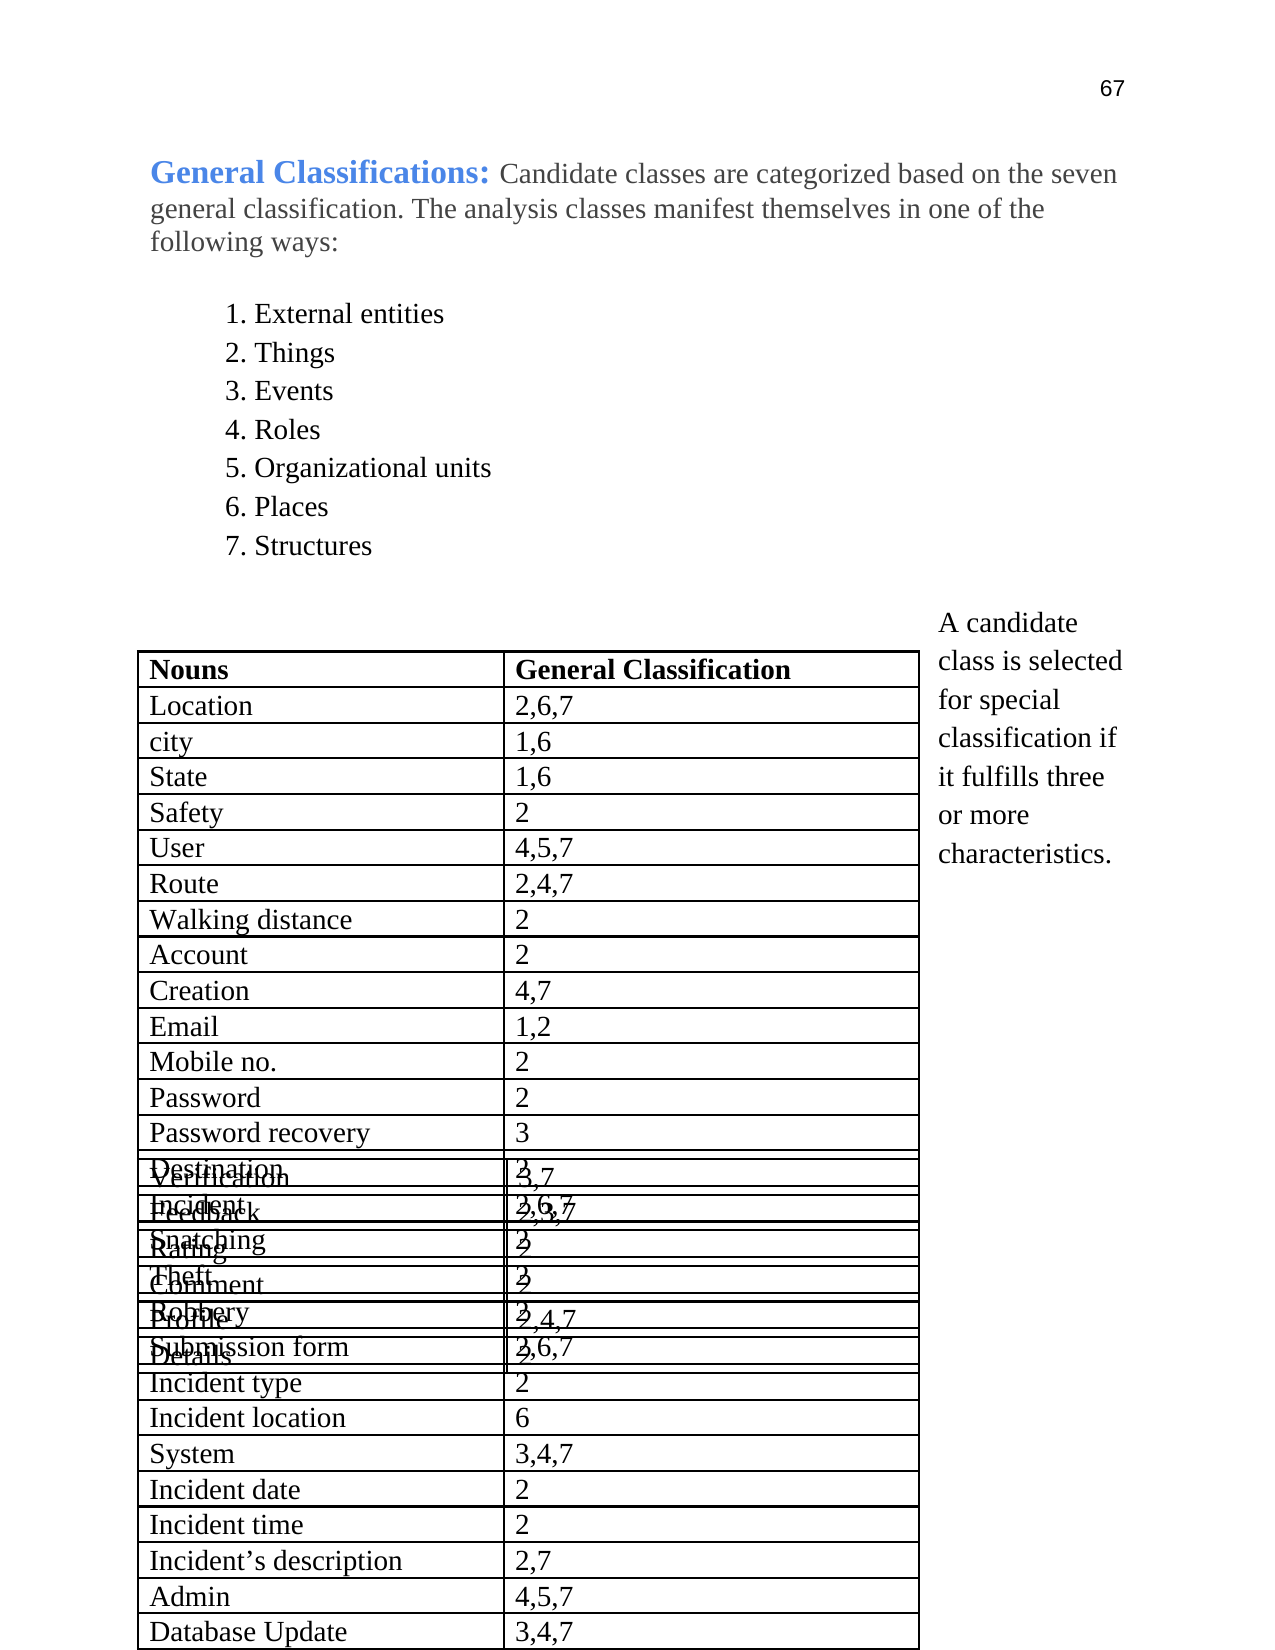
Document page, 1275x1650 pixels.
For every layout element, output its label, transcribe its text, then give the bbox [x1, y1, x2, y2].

table_cell Incident date [139, 1472, 503, 1505]
table_cell Feedback [139, 1196, 506, 1229]
table_cell System [139, 1436, 503, 1470]
table_cell Walking distance [139, 902, 503, 935]
text 5. Organizational units [225, 451, 1125, 484]
text 1. External entities [225, 296, 1125, 330]
table_cell 2 [508, 1338, 918, 1372]
text 4. Roles [225, 412, 1125, 446]
table_cell 2 [505, 1044, 918, 1078]
table_cell Location [139, 688, 503, 722]
table_cell 3,4,7 [505, 1614, 918, 1648]
table_cell 3 [505, 1116, 918, 1149]
text 3. Events [225, 373, 1125, 407]
table_cell 2 [505, 902, 918, 935]
table_cell 3,4,7 [505, 1436, 918, 1470]
table_cell 2 [505, 1374, 918, 1398]
text A candidate class is selected for special classification if it fulfills three or more characteristics. [150, 605, 1125, 869]
table_cell 1,6 [505, 759, 918, 793]
table_cell 2 [505, 1508, 918, 1541]
table_cell 2 [505, 1472, 918, 1505]
table_cell 2,6,7 [505, 688, 918, 722]
table_cell User [139, 831, 503, 864]
table_cell 2 [505, 795, 918, 828]
table_cell Profile [139, 1303, 506, 1336]
table_cell Route [139, 866, 503, 900]
table_header Nouns [139, 653, 503, 686]
table_cell Admin [139, 1579, 503, 1612]
table_cell Details [139, 1338, 506, 1372]
table_cell Mobile no. [139, 1044, 503, 1078]
table_cell Password [139, 1080, 503, 1113]
table_cell 1,6 [505, 724, 918, 757]
table_cell 6 [505, 1401, 918, 1434]
table_cell 2,3,7 [508, 1196, 918, 1229]
table_cell 4,5,7 [505, 1579, 918, 1612]
table_cell 2,7 [505, 1543, 918, 1577]
table_cell Incident type [139, 1374, 503, 1398]
table_cell Database Update [139, 1614, 503, 1648]
table_cell 2,4,7 [508, 1303, 918, 1336]
table_cell 4,5,7 [505, 831, 918, 864]
text 7. Structures [225, 528, 1125, 561]
table_cell Account [139, 938, 503, 971]
table_cell Password recovery [139, 1116, 503, 1149]
table_cell Safety [139, 795, 503, 828]
table_cell city [139, 724, 503, 757]
table_header Verification [139, 1160, 506, 1193]
table_cell Incident time [139, 1508, 503, 1541]
table_cell 4,7 [505, 973, 918, 1007]
table_cell 2 [505, 938, 918, 971]
table_cell Incident’s description [139, 1543, 503, 1577]
table_cell State [139, 759, 503, 793]
table_cell Creation [139, 973, 503, 1007]
text 2. Things [225, 335, 1125, 368]
table_cell 2,4,7 [505, 866, 918, 900]
table_cell 1,2 [505, 1009, 918, 1042]
table_cell 2 [508, 1267, 918, 1300]
text 6. Places [225, 489, 1125, 523]
table_header General Classification [505, 653, 918, 686]
table_cell Rating [139, 1231, 506, 1265]
subtitle General Classifications: Candidate classes are categorized based on the seven general classification. The analysis classes manifest themselves in one of the following ways: [150, 150, 1125, 258]
table_cell 2 [508, 1231, 918, 1265]
table_cell Incident location [139, 1401, 503, 1434]
table_cell 2 [505, 1080, 918, 1113]
table_cell Email [139, 1009, 503, 1042]
table_header 3,7 [508, 1160, 918, 1193]
table_cell Comment [139, 1267, 506, 1300]
